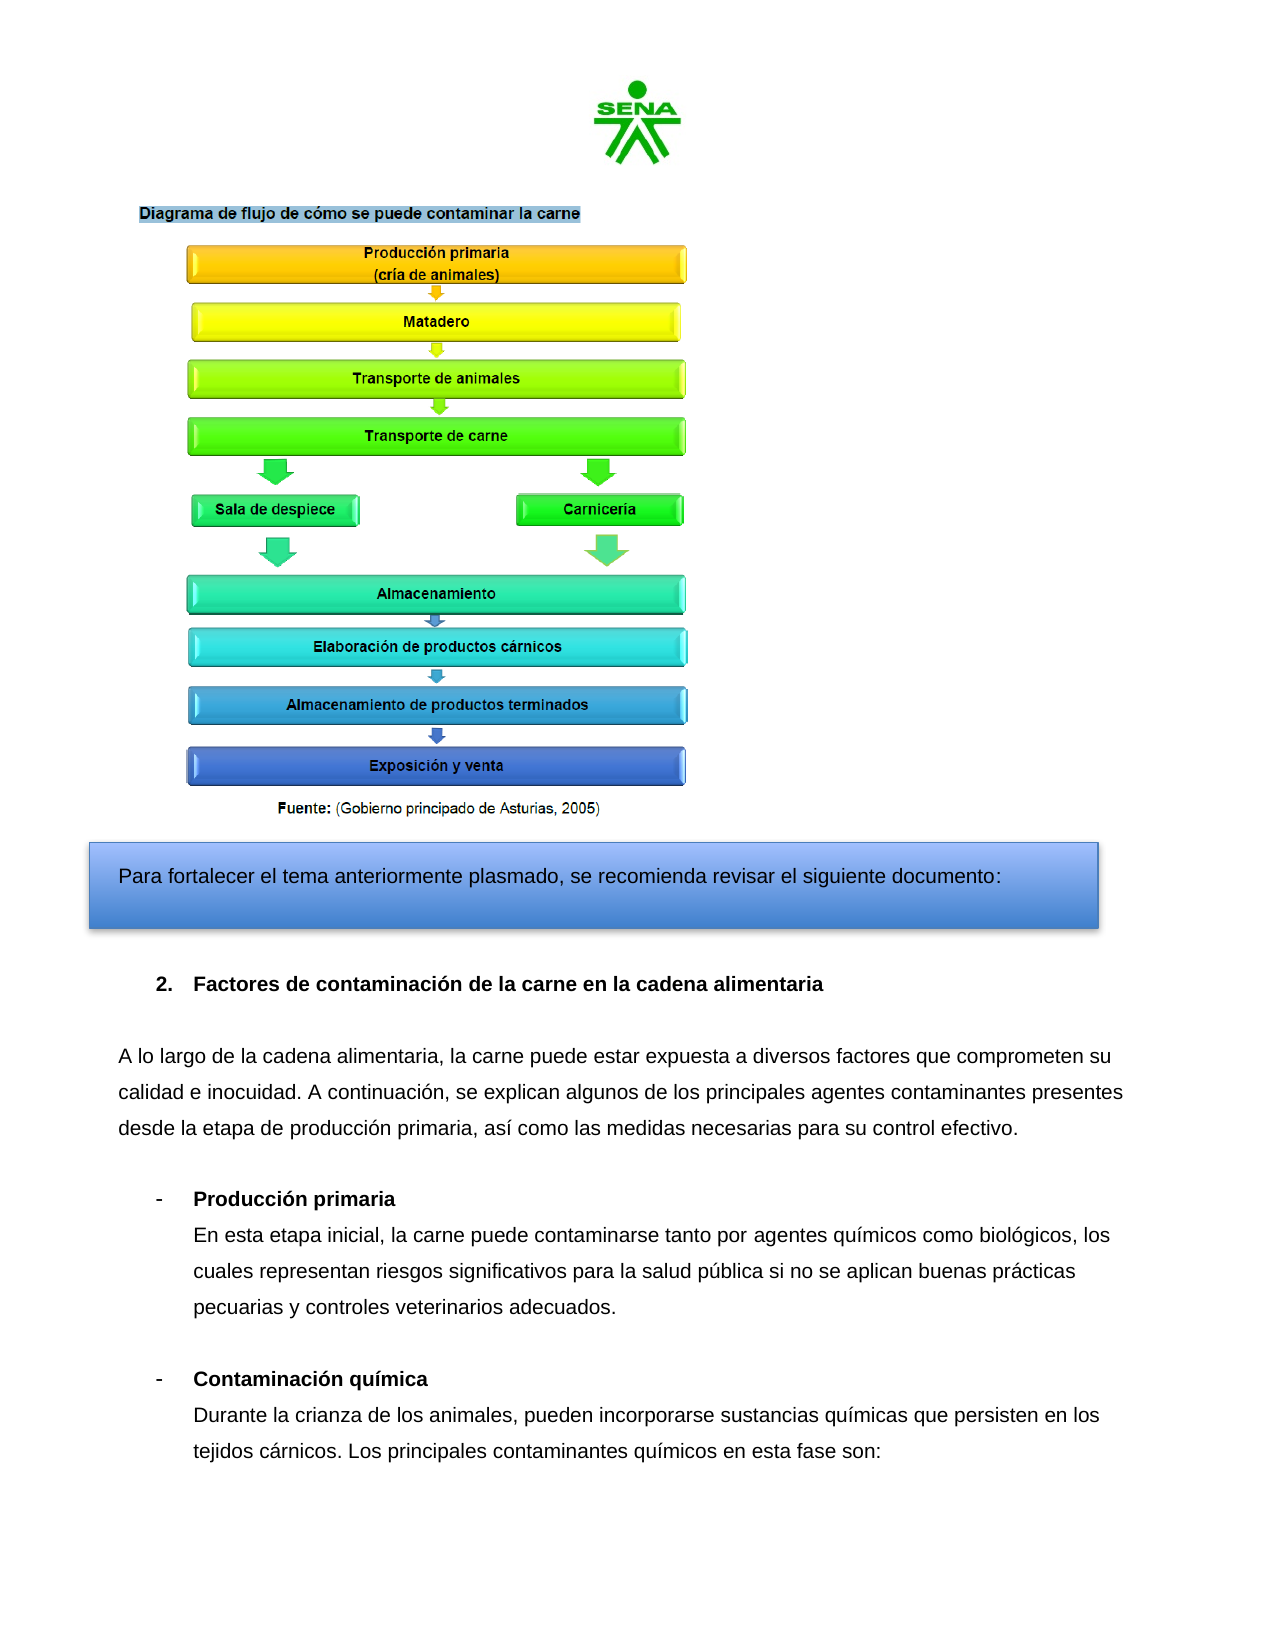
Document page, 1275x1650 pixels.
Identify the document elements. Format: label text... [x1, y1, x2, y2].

picture [588, 75, 687, 172]
list Factores de contaminación de la carne en la cadena alimentaria [156, 972, 1157, 996]
text A lo largo de la cadena alimentaria, la carne puede estar expuesta a diversos factores que comprometen su calidad e inocuidad. A continuación, se explican algunos de los principales agentes contaminantes presentes desde la etapa de producción primaria, así como las medidas necesarias para su control efectivo. [118, 1043, 1157, 1139]
list Contaminación química Durante la crianza de los animales, pueden incorporarse sustancias químicas que persisten en los tejidos cárnicos. Los principales contaminantes químicos en esta fase son: [156, 1367, 1157, 1463]
list Producción primaria En esta etapa inicial, la carne puede contaminarse tanto por agentes químicos como biológicos, los cuales representan riesgos significativos para la salud pública si no se aplican buenas prácticas pecuarias y controles veterinarios adecuados. [156, 1187, 1157, 1319]
text Para fortalecer el tema anteriormente plasmado, se recomienda revisar el siguiente documento: [118, 864, 1157, 888]
